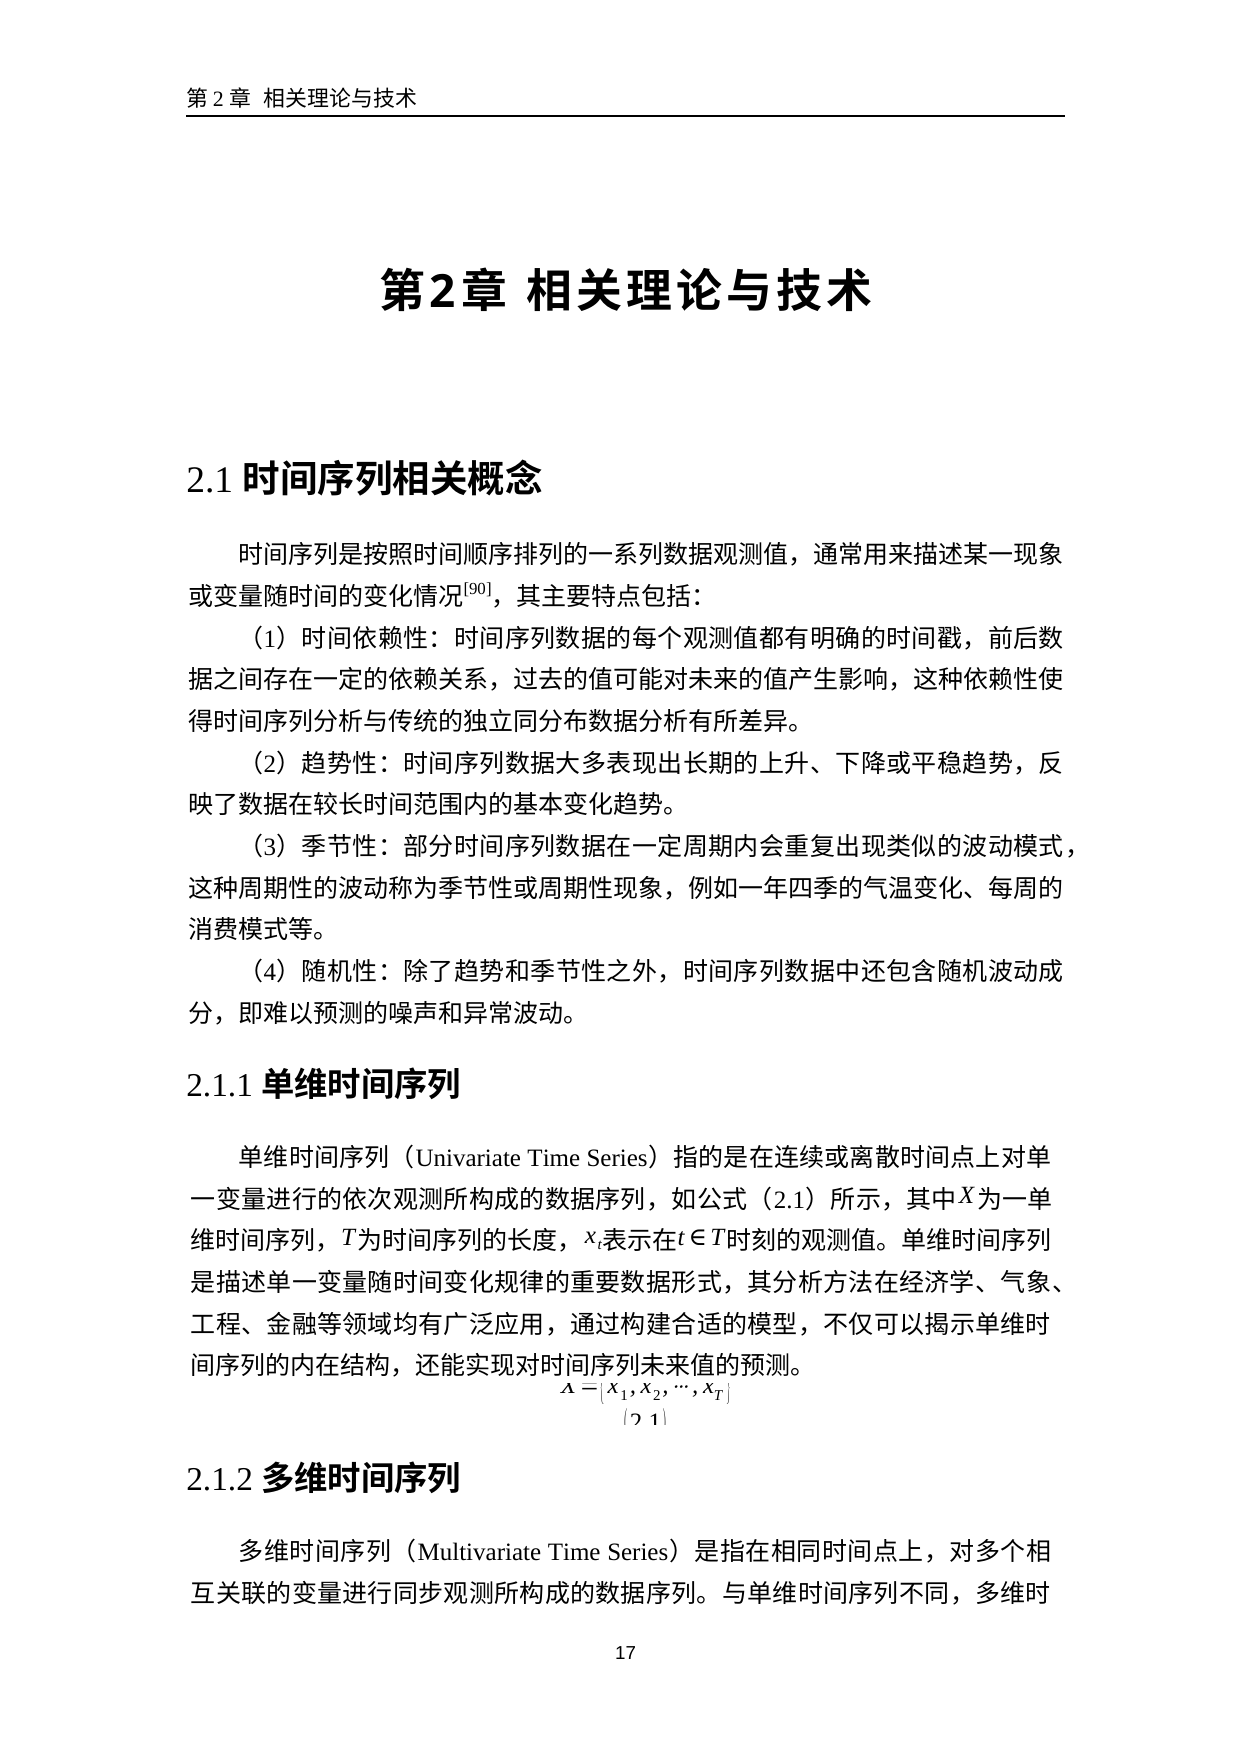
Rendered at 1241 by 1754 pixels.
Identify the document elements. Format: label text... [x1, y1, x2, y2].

subtitle 单维时间序列 [186, 1058, 1065, 1106]
text （2）趋势性：时间序列数据大多表现出长期的上升、下降或平稳趋势，反映了数据在较长时间范围内的基本变化趋势。 [188, 739, 1065, 822]
text 时间序列是按照时间顺序排列的一系列数据观测值，通常用来描述某一现象或变量随时间的变化情况[90]，其主要特点包括： [188, 531, 1065, 614]
text 单维时间序列（Univariate Time Series）指的是在连续或离散时间点上对单一变量进行的依次观测所构成的数据序列，如公式（2.1）所示，其中为一单维时间序列，为时间序列的长度，表示在时刻的观测值。单维时间序列是描述单一变量随时间变化规律的重要数据形式，其分析方法在经济学、气象、工程、金融等领域均有广泛应用，通过构建合适的模型，不仅可以揭示单维时间序列的内在结构，还能实现对时间序列未来值的预测。 [191, 1133, 1052, 1383]
subtitle 多维时间序列 [186, 1452, 1065, 1500]
subtitle 时间序列相关概念 [186, 449, 1065, 503]
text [191, 1527, 1052, 1610]
text （4）随机性：除了趋势和季节性之外，时间序列数据中还包含随机波动成分，即难以预测的噪声和异常波动。 [188, 947, 1065, 1031]
text （3）季节性：部分时间序列数据在一定周期内会重复出现类似的波动模式，这种周期性的波动称为季节性或周期性现象，例如一年四季的气温变化、每周的消费模式等。 [188, 822, 1065, 947]
subtitle 相关理论与技术 [186, 254, 1065, 321]
text （1）时间依赖性：时间序列数据的每个观测值都有明确的时间戳，前后数据之间存在一定的依赖关系，过去的值可能对未来的值产生影响，这种依赖性使得时间序列分析与传统的独立同分布数据分析有所差异。 [188, 614, 1065, 739]
